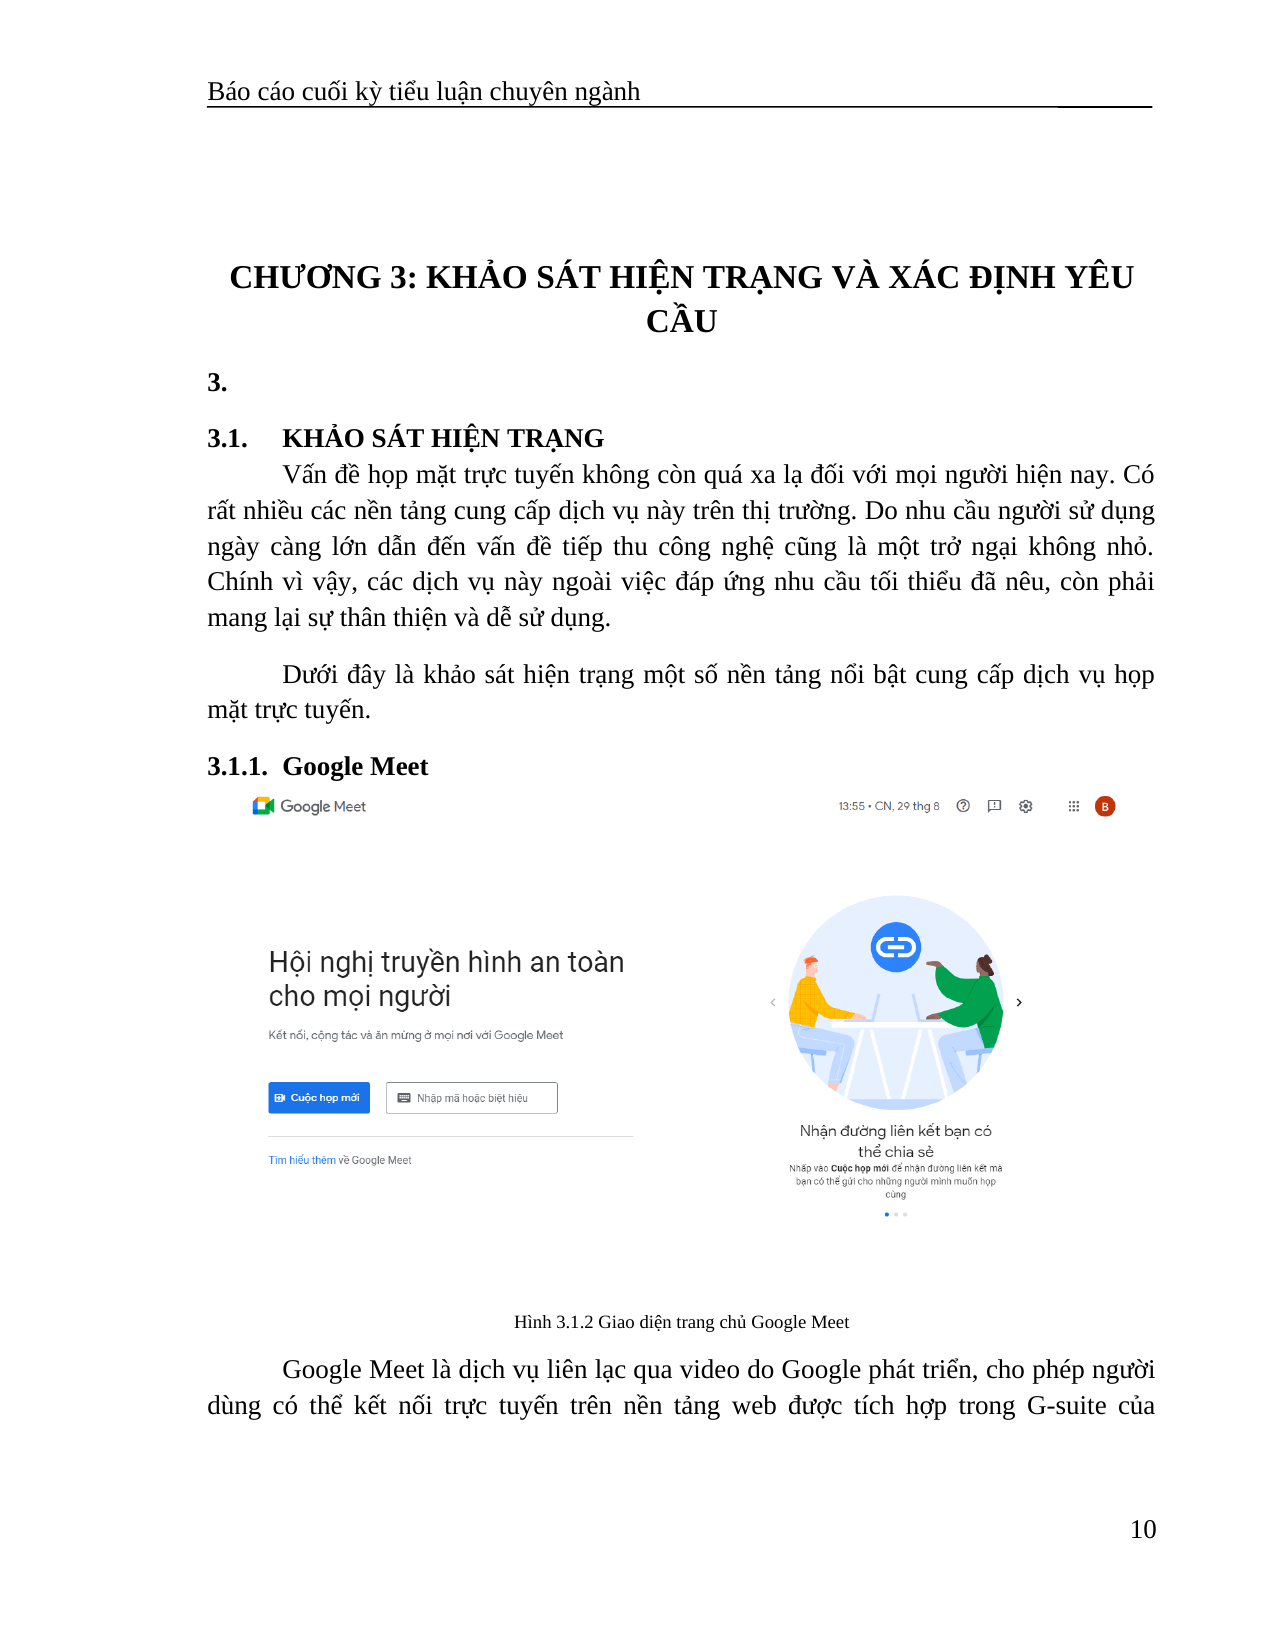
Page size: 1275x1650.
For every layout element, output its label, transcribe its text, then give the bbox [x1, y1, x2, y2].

subtitle CHƯƠNG 3: KHẢO SÁT HIỆN TRẠNG VÀ XÁC ĐỊNH YÊU CẦU [207, 257, 1156, 339]
text Dưới đây là khảo sát hiện trạng một số nền tảng nổi bật cung cấp dịch vụ họp mặt trực tuyến. [207, 658, 1156, 724]
picture [237, 785, 1127, 1286]
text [207, 1353, 1156, 1420]
text Vấn đề họp mặt trực tuyến không còn quá xa lạ đối với mọi người hiện nay. Có rất nhiều các nền tảng cung cấp dịch vụ này trên thị trường. Do nhu cầu người sử dụng ngày càng lớn dẫn đến vấn đề tiếp thu công nghệ cũng là một trở ngại không nhỏ. Chính vì vậy, các dịch vụ này ngoài việc đáp ứng nhu cầu tối thiểu đã nêu, còn phải mang lại sự thân thiện và dễ sử dụng. [207, 458, 1156, 632]
subtitle Google Meet [207, 750, 1156, 781]
subtitle KHẢO SÁT HIỆN TRẠNG [207, 422, 1156, 454]
